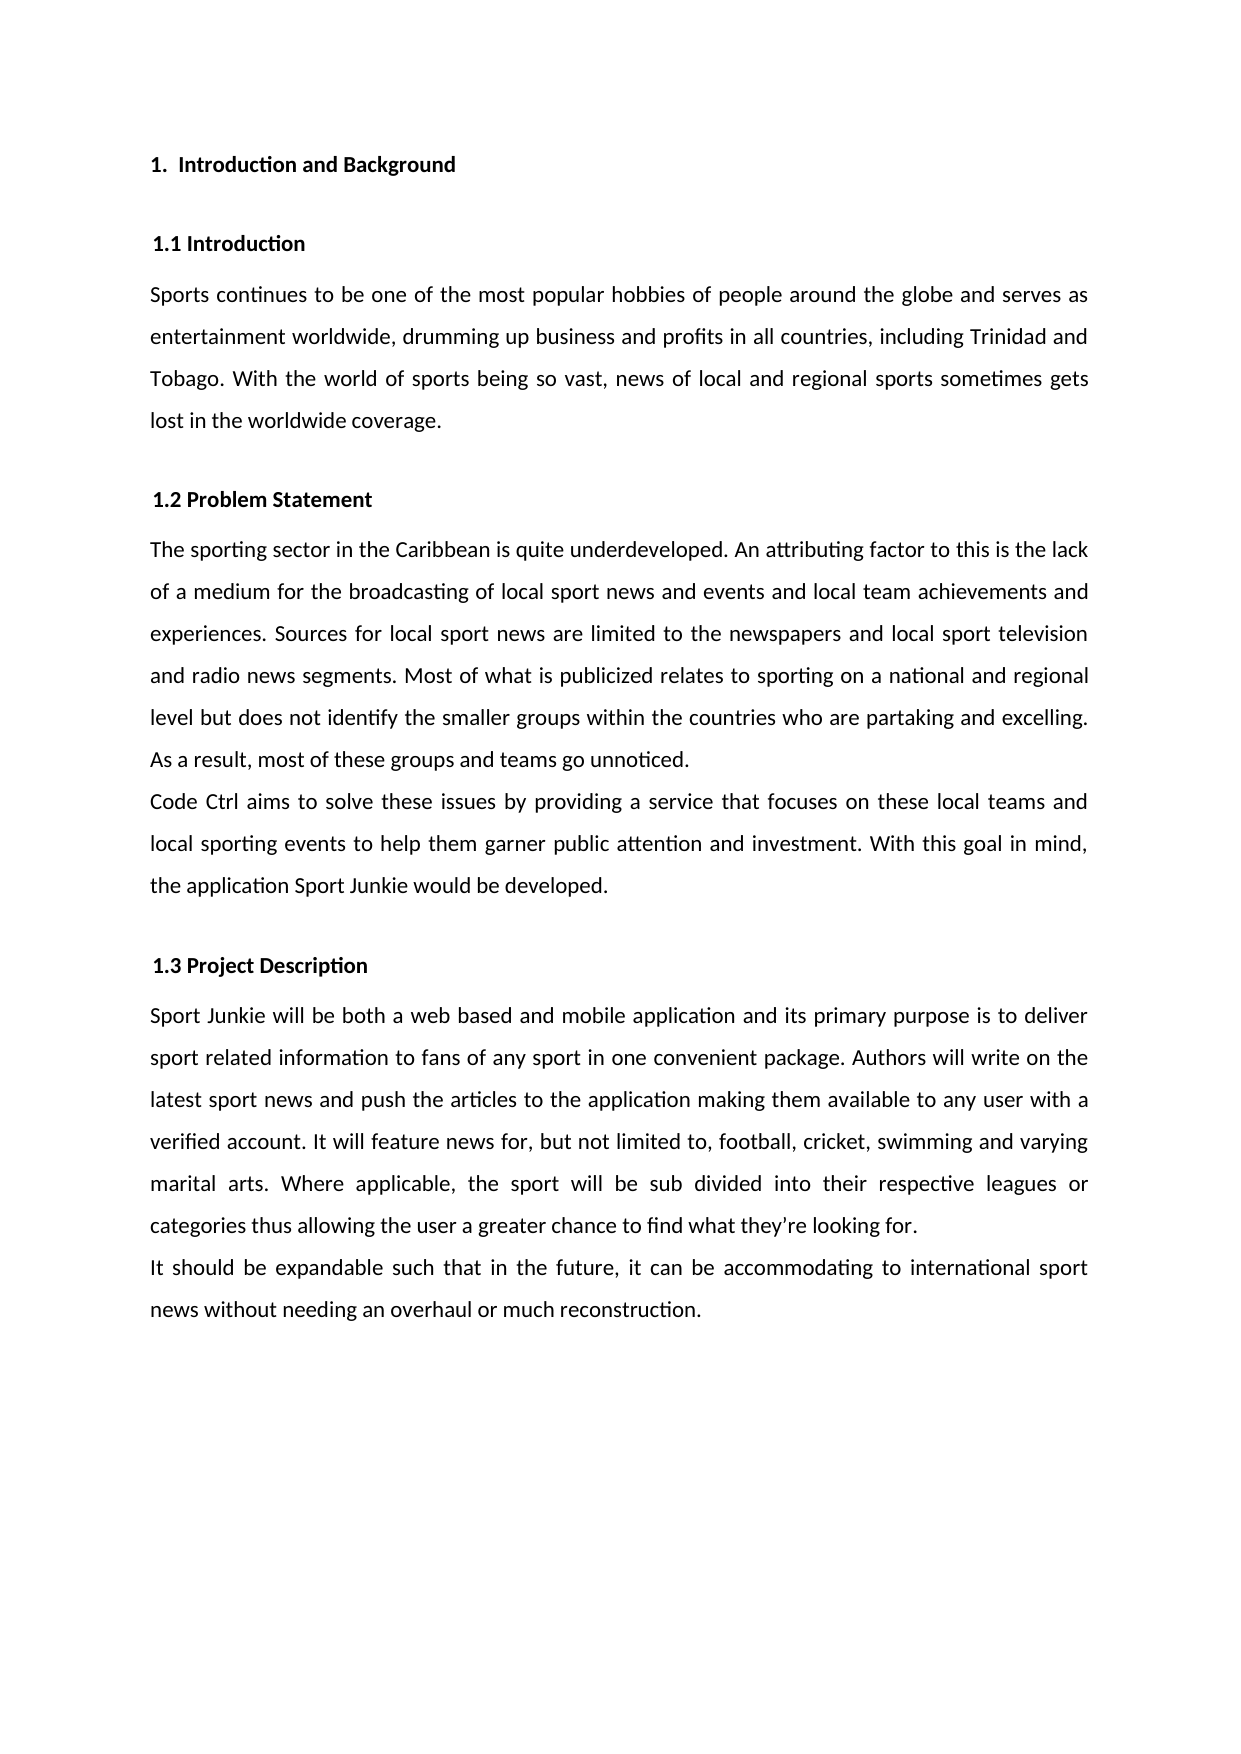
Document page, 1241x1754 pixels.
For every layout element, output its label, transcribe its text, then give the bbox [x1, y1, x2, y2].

subtitle 1.1 Introduction [152, 229, 1090, 257]
subtitle 1. Introduction and Background [150, 150, 1090, 178]
subtitle 1.3 Project Description [152, 951, 1090, 979]
text Sport Junkie will be both a web based and mobile application and its primary purpose is to deliver sport related information to fans of any sport in one convenient package. Authors will write on the latest sport news and push the articles to the application making them available to any user with a verified account. It will feature news for, but not limited to, football, cricket, swimming and varying marital arts. Where applicable, the sport will be sub divided into their respective leagues or categories thus allowing the user a greater chance to find what they’re looking for. [150, 1001, 1090, 1239]
subtitle 1.2 Problem Statement [152, 485, 1090, 513]
text Sports continues to be one of the most popular hobbies of people around the globe and serves as entertainment worldwide, drumming up business and profits in all countries, including Trinidad and Tobago. With the world of sports being so vast, news of local and regional sports sometimes gets lost in the worldwide coverage. [150, 280, 1090, 434]
text Code Ctrl aims to solve these issues by providing a service that focuses on these local teams and local sporting events to help them garner public attention and investment. With this goal in mind, the application Sport Junkie would be developed. [150, 787, 1090, 899]
text It should be expandable such that in the future, it can be accommodating to international sport news without needing an overhaul or much reconstruction. [150, 1253, 1090, 1323]
text The sporting sector in the Caribbean is quite underdeveloped. An attributing factor to this is the lack of a medium for the broadcasting of local sport news and events and local team achievements and experiences. Sources for local sport news are limited to the newspapers and local sport television and radio news segments. Most of what is publicized relates to sporting on a national and regional level but does not identify the smaller groups within the countries who are partaking and excelling. As a result, most of these groups and teams go unnoticed. [150, 536, 1090, 773]
